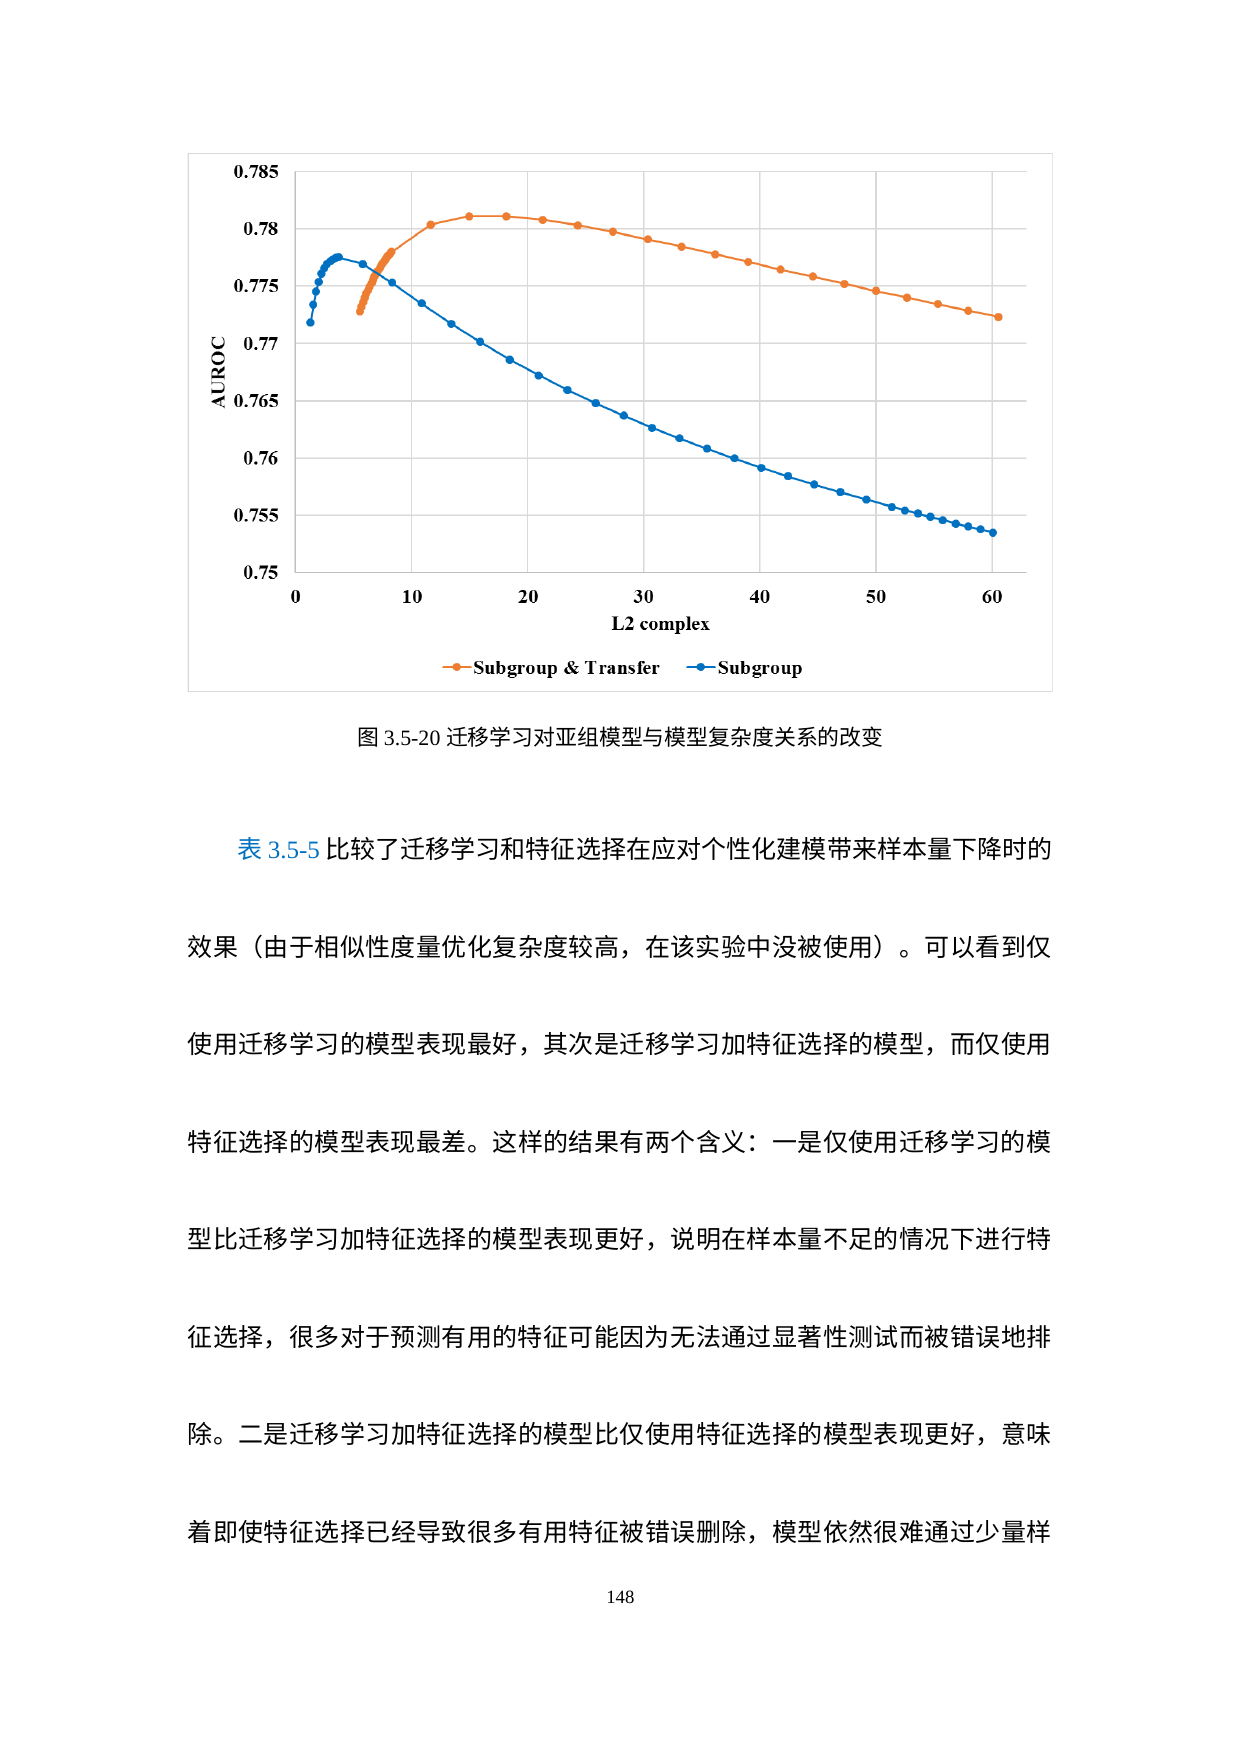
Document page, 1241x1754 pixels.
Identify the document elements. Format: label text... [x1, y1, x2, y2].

text 图 3.5-20 迁移学习对亚组模型与模型复杂度关系的改变 [187, 720, 1053, 752]
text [187, 815, 1053, 1563]
picture [187, 153, 1053, 692]
